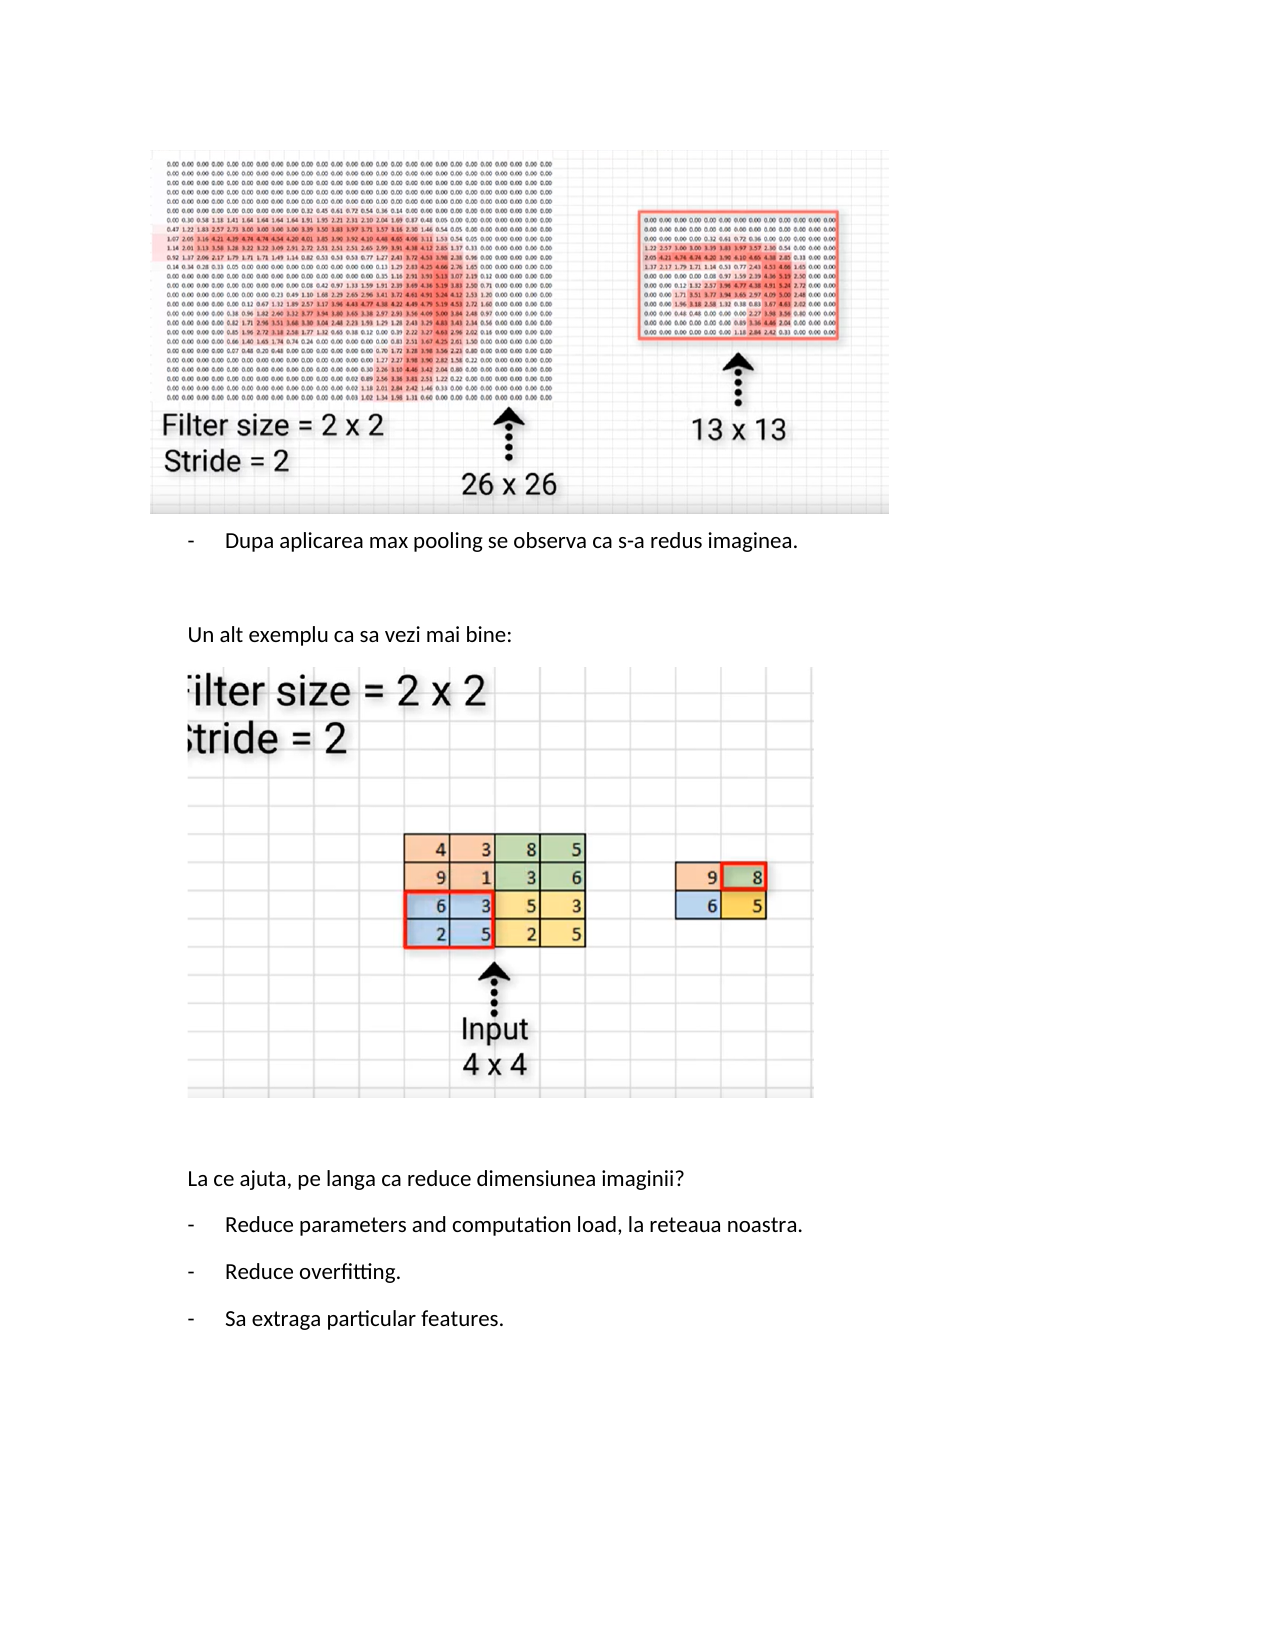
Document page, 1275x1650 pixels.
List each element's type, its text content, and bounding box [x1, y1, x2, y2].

list Dupa aplicarea max pooling se observa ca s-a redus imaginea. [187, 527, 1125, 554]
text Un alt exemplu ca sa vezi mai bine: [187, 620, 1125, 648]
picture [187, 667, 814, 1098]
text La ce ajuta, pe langa ca reduce dimensiunea imaginii? [187, 1164, 1125, 1192]
list Sa extraga particular features. [187, 1304, 1125, 1332]
list Reduce parameters and computation load, la reteaua noastra. [187, 1211, 1125, 1239]
picture [150, 150, 889, 514]
list Reduce overfitting. [187, 1257, 1125, 1286]
